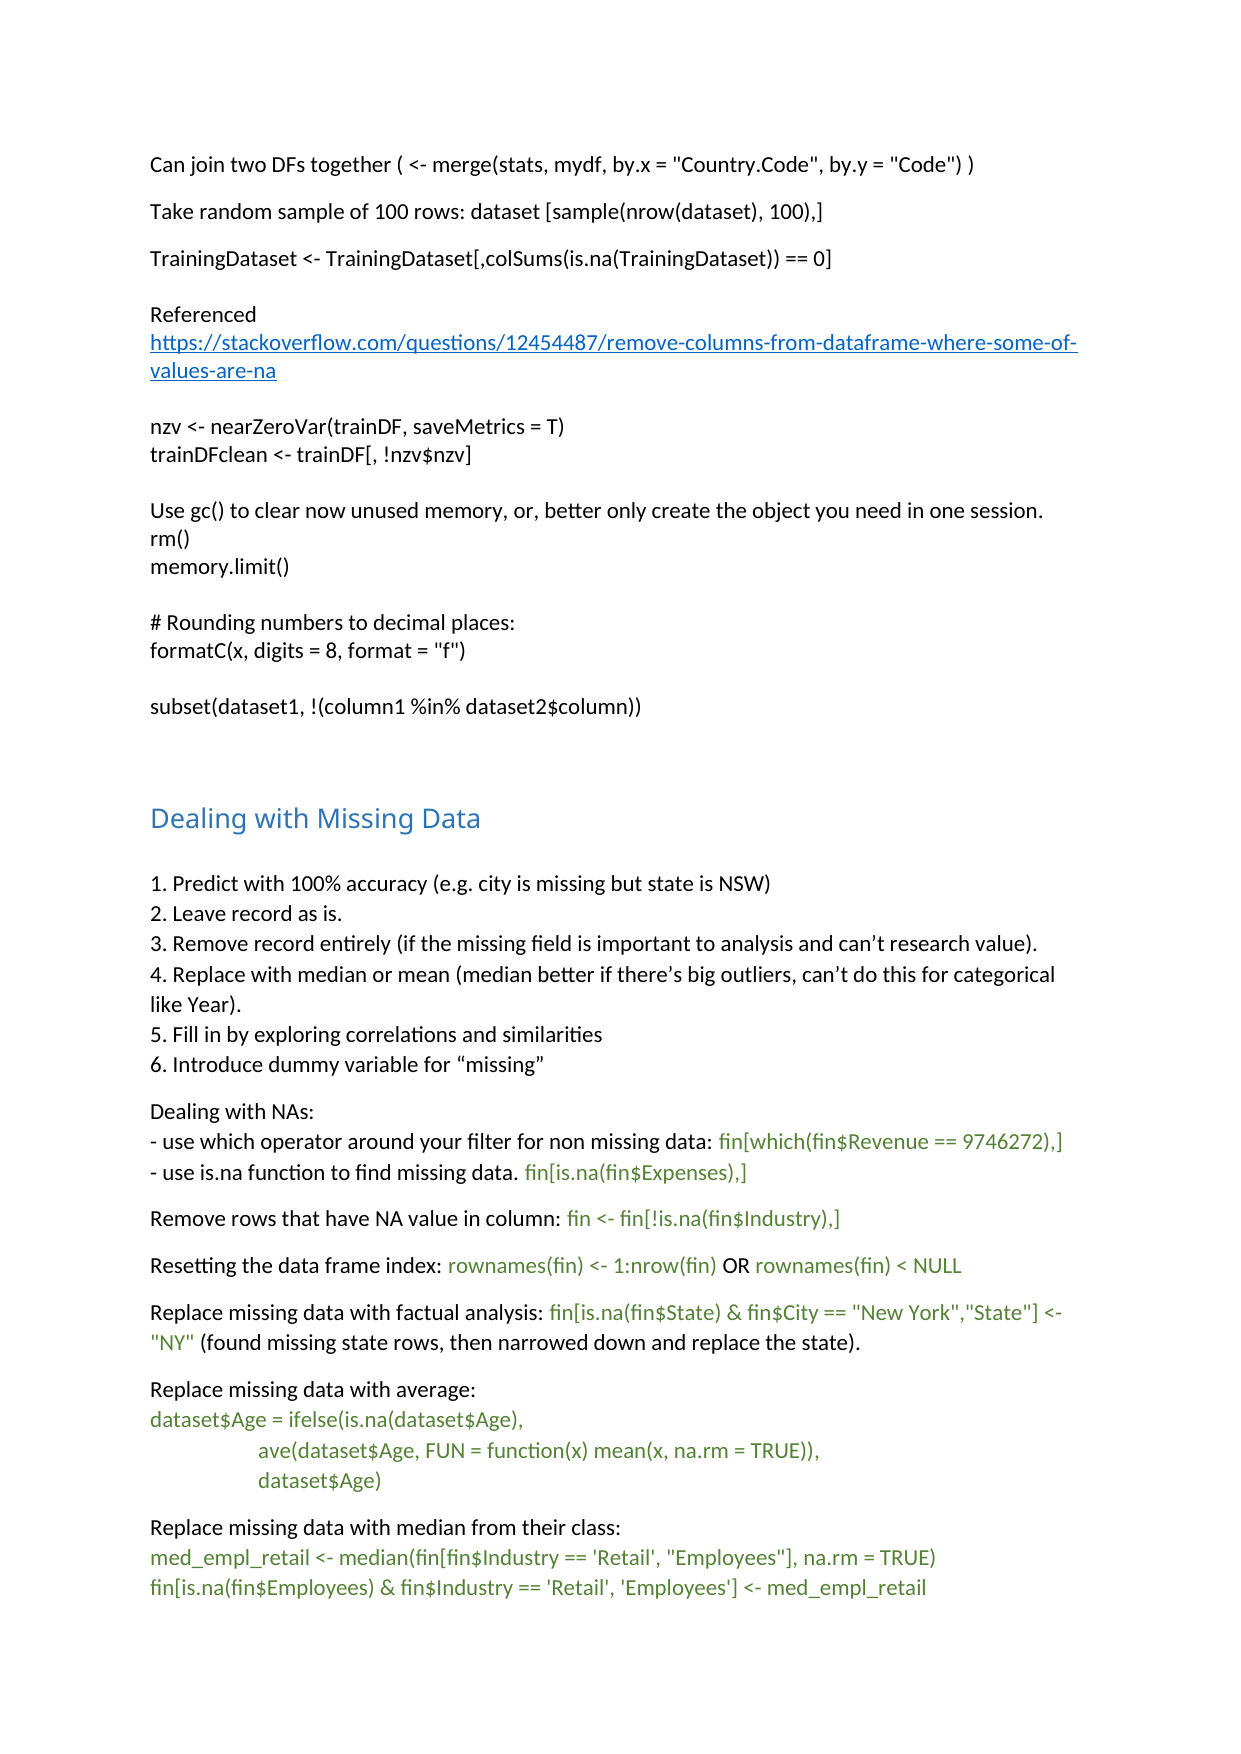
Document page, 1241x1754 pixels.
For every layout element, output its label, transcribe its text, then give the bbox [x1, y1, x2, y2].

text https://stackoverflow.com/questions/12454487/remove-columns-from-dataframe-where-some-of-values-are-na [150, 328, 1090, 384]
subtitle Dealing with Missing Data [150, 799, 1090, 836]
text Replace missing data with median from their class: med_empl_retail <- median(fin[fin$Industry == 'Retail', "Employees"], na.rm = TRUE) fin[is.na(fin$Employees) & fin$Industry == 'Retail', 'Employees'] <- med_empl_retail [150, 1513, 1090, 1601]
text # Rounding numbers to decimal places: [150, 608, 1090, 636]
text Use gc() to clear now unused memory, or, better only create the object you need in one session. [150, 496, 1090, 524]
text 1. Predict with 100% accuracy (e.g. city is missing but state is NSW) 2. Leave record as is. 3. Remove record entirely (if the missing field is important to analysis and can’t research value). 4. Replace with median or mean (median better if there’s big outliers, can’t do this for categorical like Year). 5. Fill in by exploring correlations and similarities 6. Introduce dummy variable for “missing” [150, 839, 1090, 1078]
text Replace missing data with factual analysis: fin[is.na(fin$State) & fin$City == "New York","State"] <- "NY" (found missing state rows, then narrowed down and replace the state). [150, 1298, 1090, 1357]
text subset(dataset1, !(column1 %in% dataset2$column)) [150, 692, 1090, 720]
text Resetting the data frame index: rownames(fin) <- 1:nrow(fin) OR rownames(fin) < NULL [150, 1251, 1090, 1279]
text Dealing with NAs: - use which operator around your filter for non missing data: fin[which(fin$Revenue == 9746272),] - use is.na function to find missing data. fin[is.na(fin$Expenses),] [150, 1097, 1090, 1186]
text memory.limit() [150, 552, 1090, 580]
text TrainingDataset <- TrainingDataset[,colSums(is.na(TrainingDataset)) == 0] [150, 244, 1090, 272]
text rm() [150, 524, 1090, 552]
text Referenced [150, 300, 1090, 328]
text Can join two DFs together ( <- merge(stats, mydf, by.x = "Country.Code", by.y = "Code") ) [150, 150, 1090, 178]
text nzv <- nearZeroVar(trainDF, saveMetrics = T) trainDFclean <- trainDF[, !nzv$nzv] [150, 412, 1090, 468]
text Replace missing data with average: dataset$Age = ifelse(is.na(dataset$Age), ave(dataset$Age, FUN = function(x) mean(x, na.rm = TRUE)), dataset$Age) [150, 1375, 1090, 1494]
text Take random sample of 100 rows: dataset [sample(nrow(dataset), 100),] [150, 197, 1090, 225]
text formatC(x, digits = 8, format = "f") [150, 636, 1090, 664]
text Remove rows that have NA value in column: fin <- fin[!is.na(fin$Industry),] [150, 1204, 1090, 1233]
